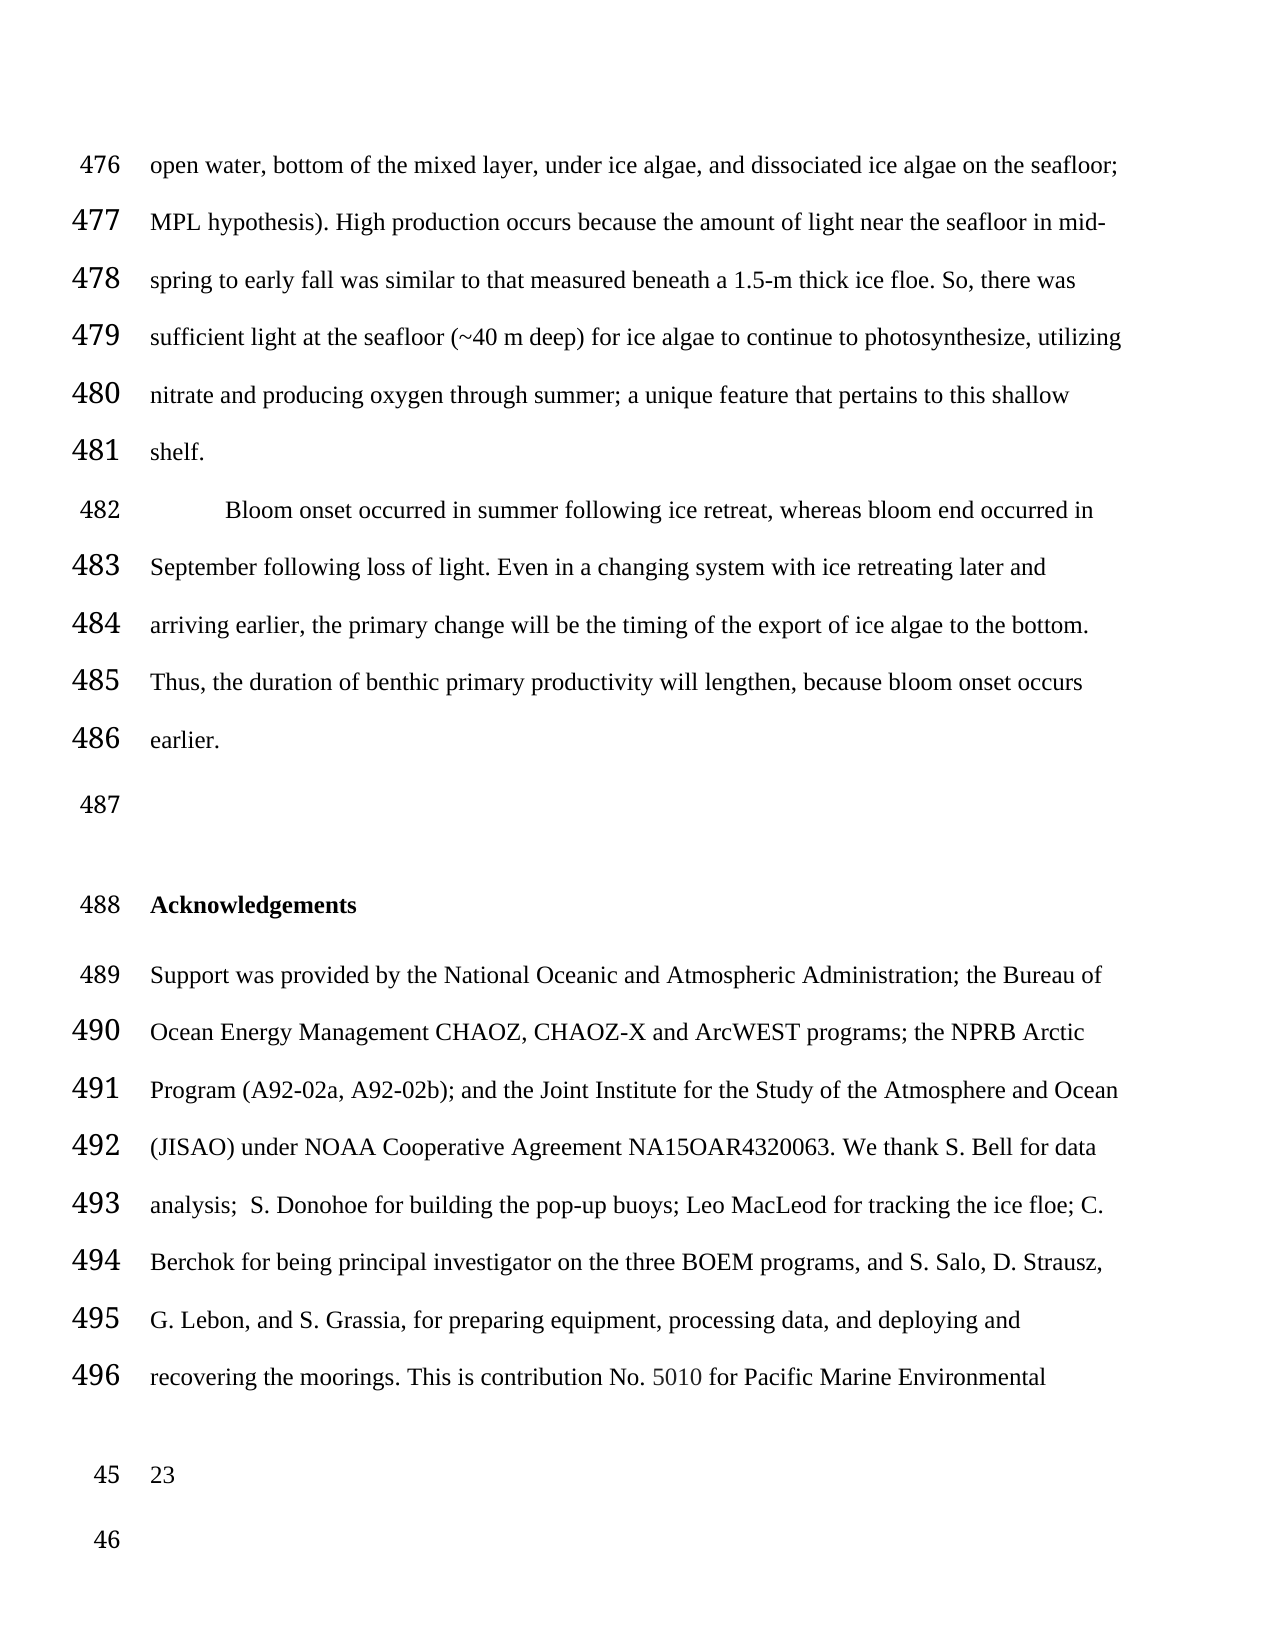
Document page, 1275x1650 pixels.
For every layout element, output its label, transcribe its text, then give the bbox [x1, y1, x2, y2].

text Bloom onset occurred in summer following ice retreat, whereas bloom end occurred in September following loss of light. Even in a changing system with ice retreating later and arriving earlier, the primary change will be the timing of the export of ice algae to the bottom. Thus, the duration of benthic primary productivity will lengthen, because bloom onset occurs earlier. [150, 495, 1125, 754]
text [150, 960, 1125, 1391]
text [150, 150, 1125, 466]
subtitle Acknowledgements [150, 890, 1125, 919]
